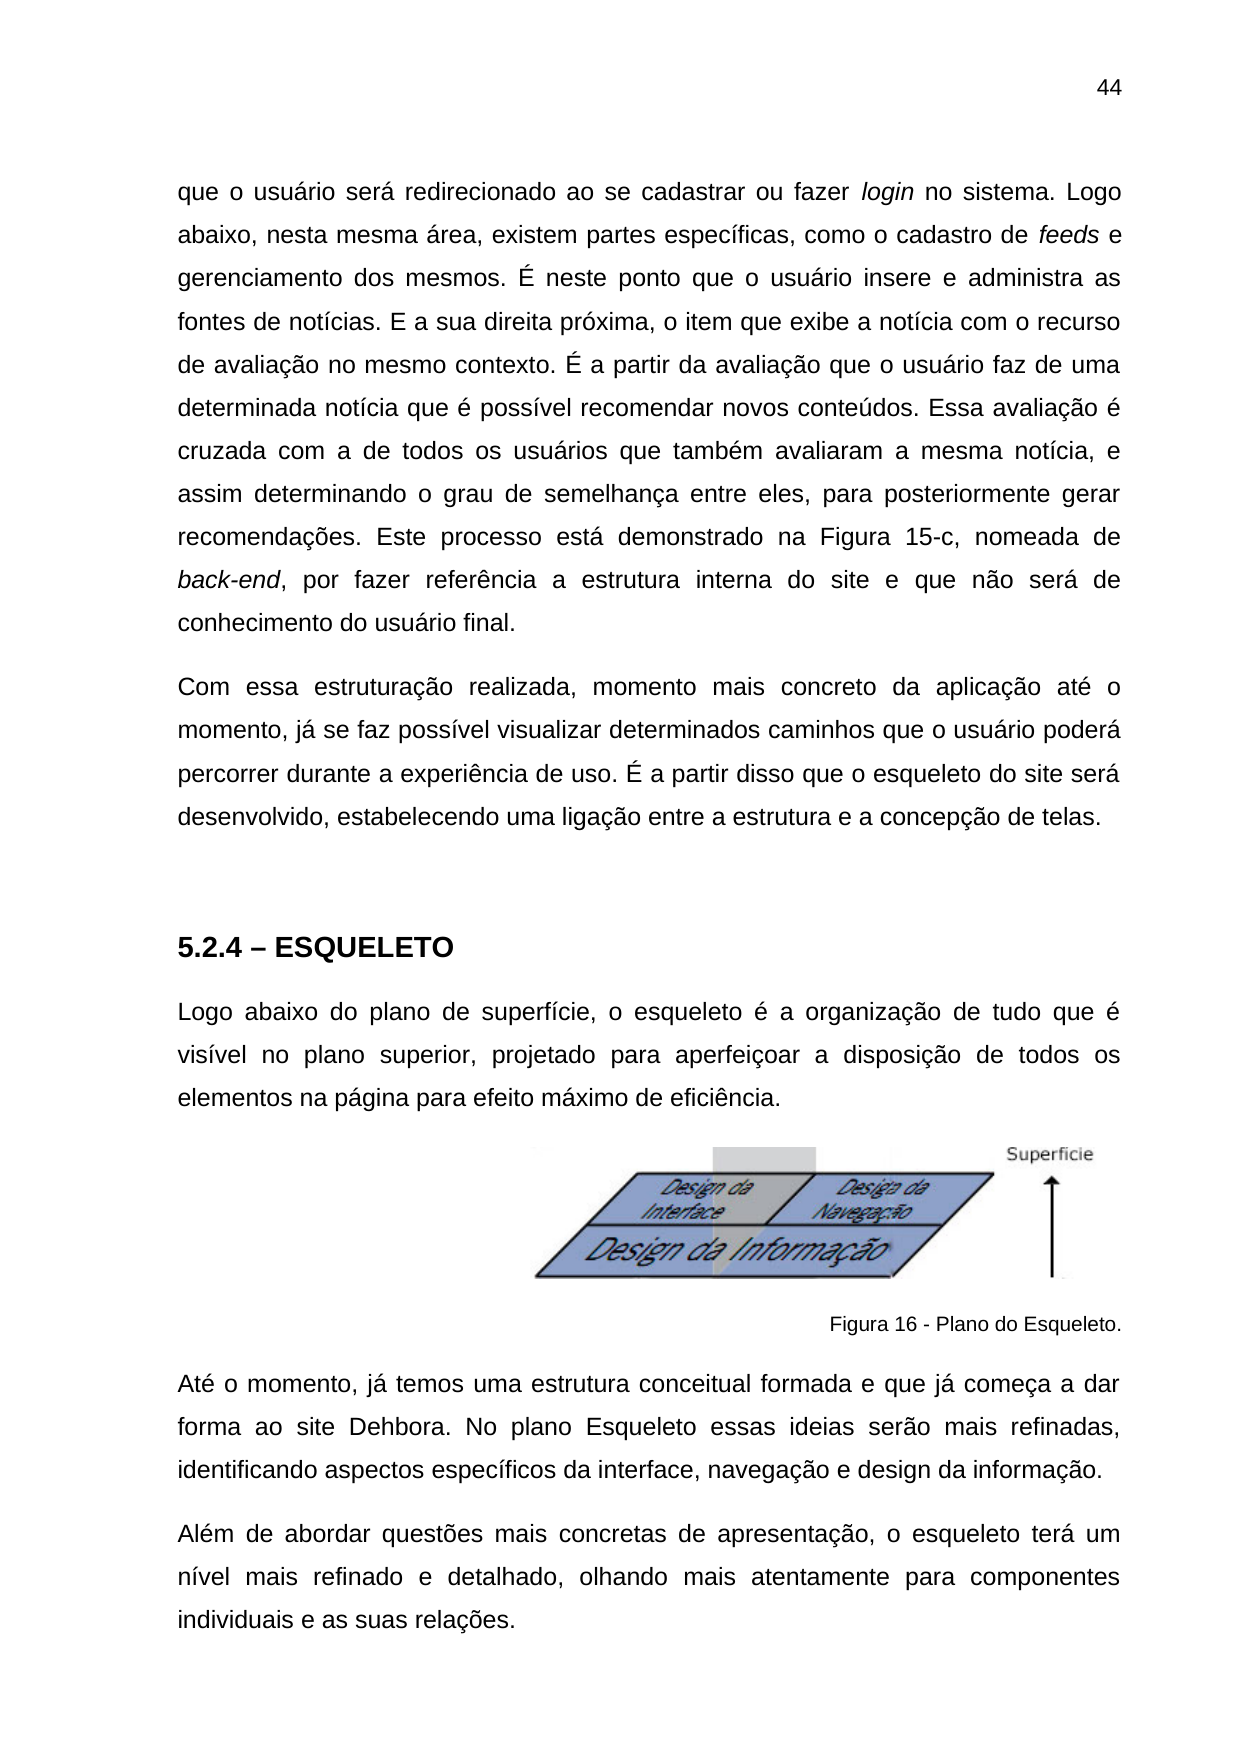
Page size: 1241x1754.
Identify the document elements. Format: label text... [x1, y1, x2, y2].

text Figura 16 - Plano do Esqueleto. [177, 1312, 1122, 1336]
text Logo abaixo do plano de superfície, o esqueleto é a organização de tudo que é visível no plano superior, projetado para aperfeiçoar a disposição de todos os elementos na página para efeito máximo de eficiência. [177, 997, 1122, 1112]
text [177, 177, 1122, 637]
picture [395, 1147, 1123, 1279]
text Com essa estruturação realizada, momento mais concreto da aplicação até o momento, já se faz possível visualizar determinados caminhos que o usuário poderá percorrer durante a experiência de uso. É a partir disso que o esqueleto do site será desenvolvido, estabelecendo uma ligação entre a estrutura e a concepção de telas. [177, 672, 1122, 831]
text Além de abordar questões mais concretas de apresentação, o esqueleto terá um nível mais refinado e detalhado, olhando mais atentamente para componentes individuais e as suas relações. [177, 1519, 1122, 1634]
subtitle 5.2.4 – ESQUELETO [177, 930, 1122, 963]
text Até o momento, já temos uma estrutura conceitual formada e que já começa a dar forma ao site Dehbora. No plano Esqueleto essas ideias serão mais refinadas, identificando aspectos específicos da interface, navegação e design da informação. [177, 1369, 1122, 1484]
